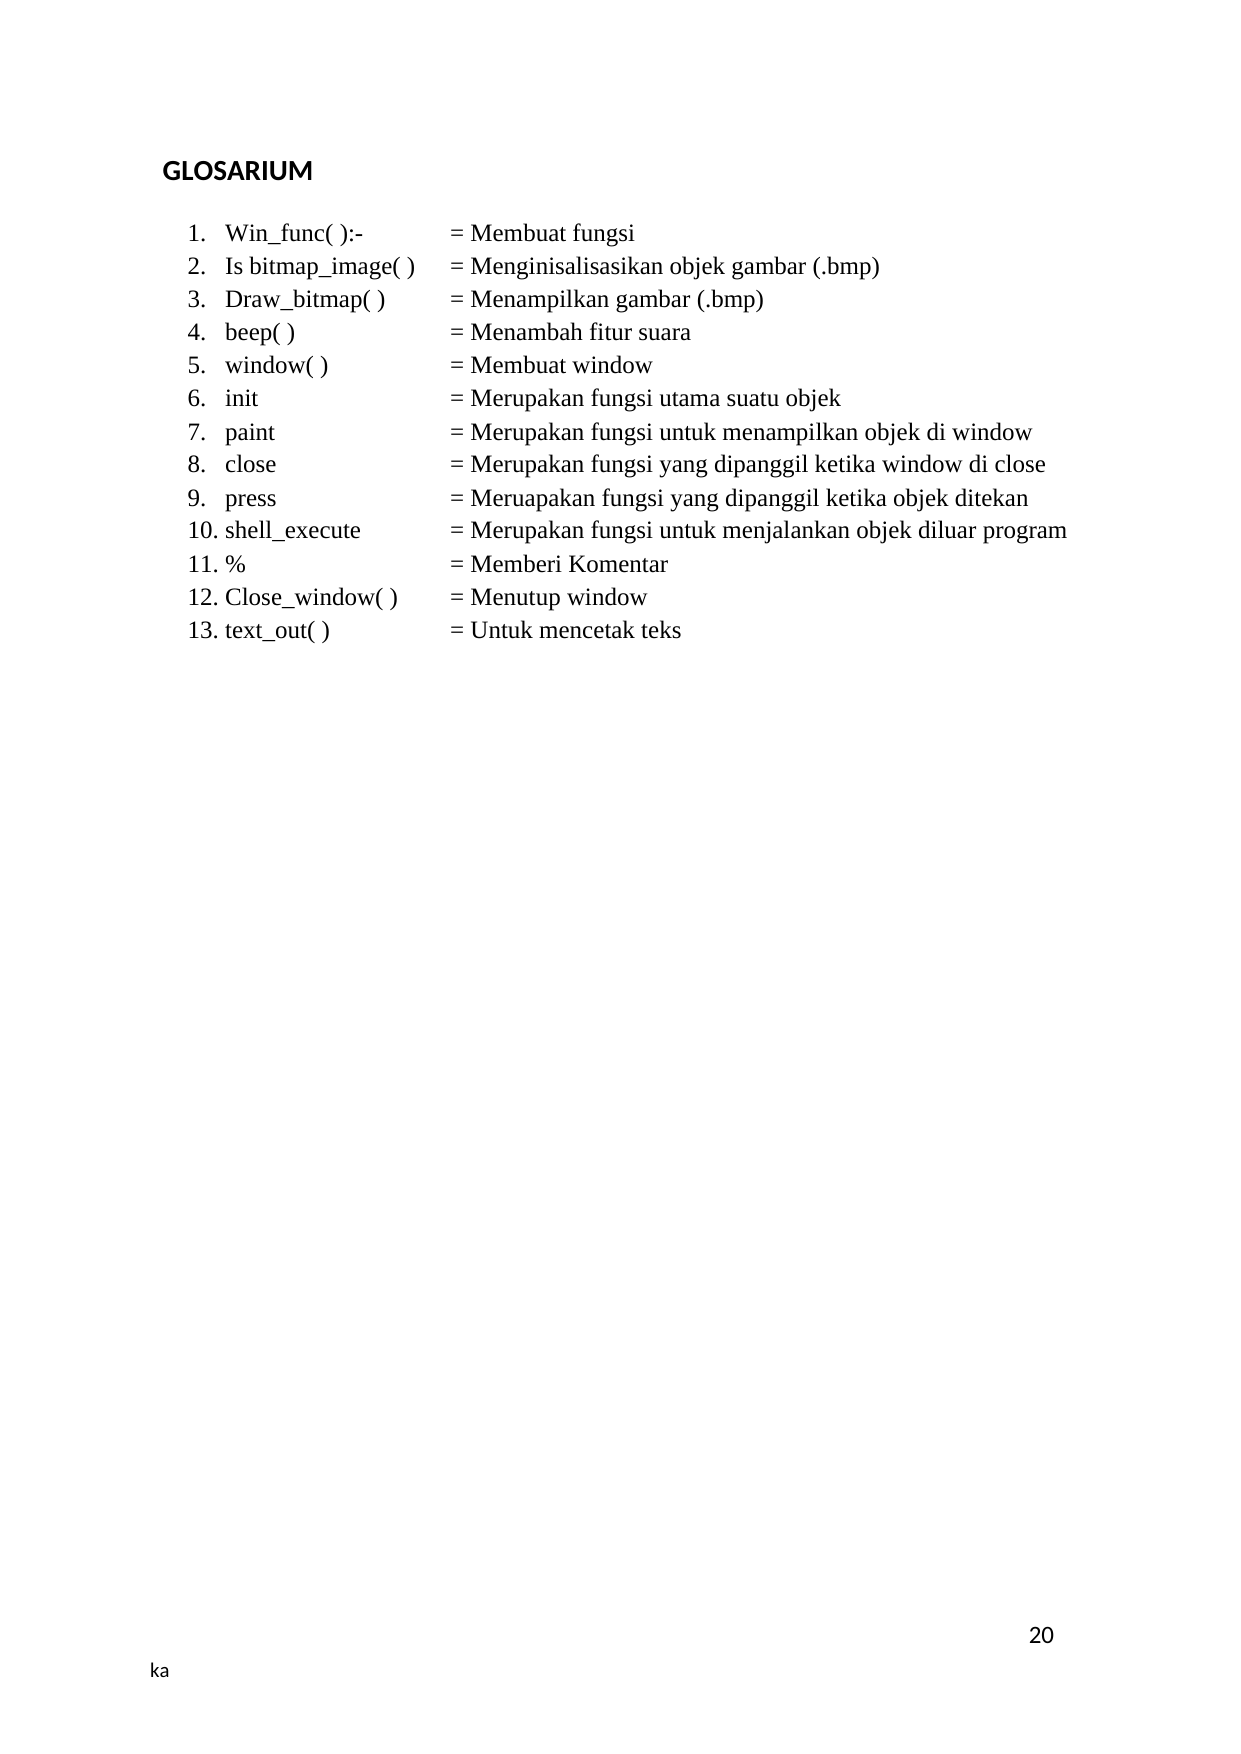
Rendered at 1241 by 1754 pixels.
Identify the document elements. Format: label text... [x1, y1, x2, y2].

list text_out( ) = Untuk mencetak teks [187, 615, 1090, 643]
list window( ) = Membuat window [187, 351, 1090, 379]
list Close_window( ) = Menutup window [187, 582, 1090, 610]
list press = Meruapakan fungsi yang dipanggil ketika objek ditekan [187, 483, 1090, 511]
list shell_execute = Merupakan fungsi untuk menjalankan objek diluar program [187, 516, 1090, 544]
list beep( ) = Menambah fitur suara [187, 317, 1090, 346]
list % = Memberi Komentar [187, 549, 1090, 577]
list Draw_bitmap( ) = Menampilkan gambar (.bmp) [187, 284, 1090, 313]
list Is bitmap_image( ) = Menginisalisasikan objek gambar (.bmp) [187, 251, 1090, 280]
list paint = Merupakan fungsi untuk menampilkan objek di window [187, 417, 1090, 445]
list Win_func( ):- = Membuat fungsi [187, 218, 1090, 247]
list init = Merupakan fungsi utama suatu objek [187, 383, 1090, 412]
subtitle GLOSARIUM [162, 152, 1090, 188]
list close = Merupakan fungsi yang dipanggil ketika window di close [187, 449, 1090, 478]
